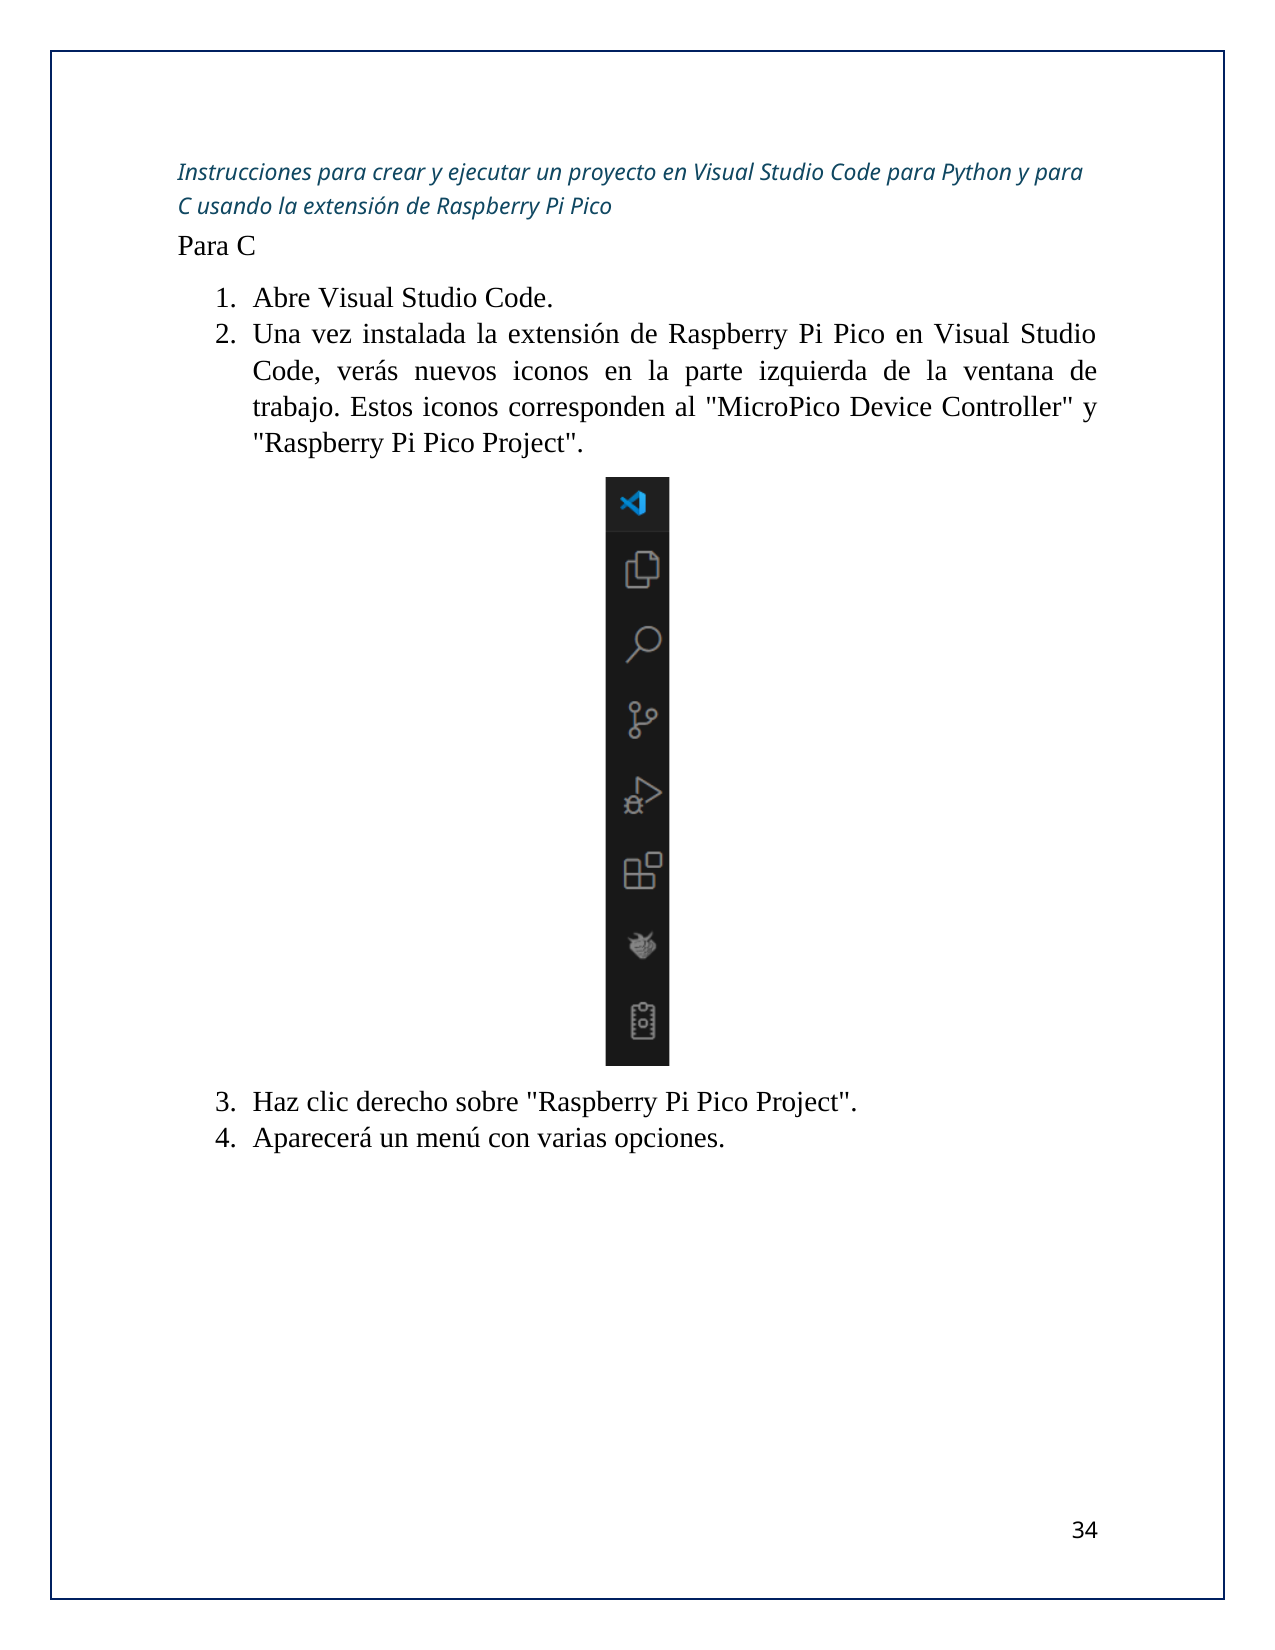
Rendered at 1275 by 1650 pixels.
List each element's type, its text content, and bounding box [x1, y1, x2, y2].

subtitle Instrucciones para crear y ejecutar un proyecto en Visual Studio Code para Python y para C usando la extensión de Raspberry Pi Pico [177, 156, 1098, 221]
list Una vez instalada la extensión de Raspberry Pi Pico en Visual Studio Code, verás nuevos iconos en la parte izquierda de la ventana de trabajo. Estos iconos corresponden al "MicroPico Device Controller" y "Raspberry Pi Pico Project". [215, 317, 1098, 458]
picture [605, 477, 670, 1066]
text Para C [177, 228, 1098, 261]
list Abre Visual Studio Code. [215, 280, 1098, 314]
list Aparecerá un menú con varias opciones. [215, 1121, 1098, 1154]
list Haz clic derecho sobre "Raspberry Pi Pico Project". [215, 1084, 1098, 1118]
